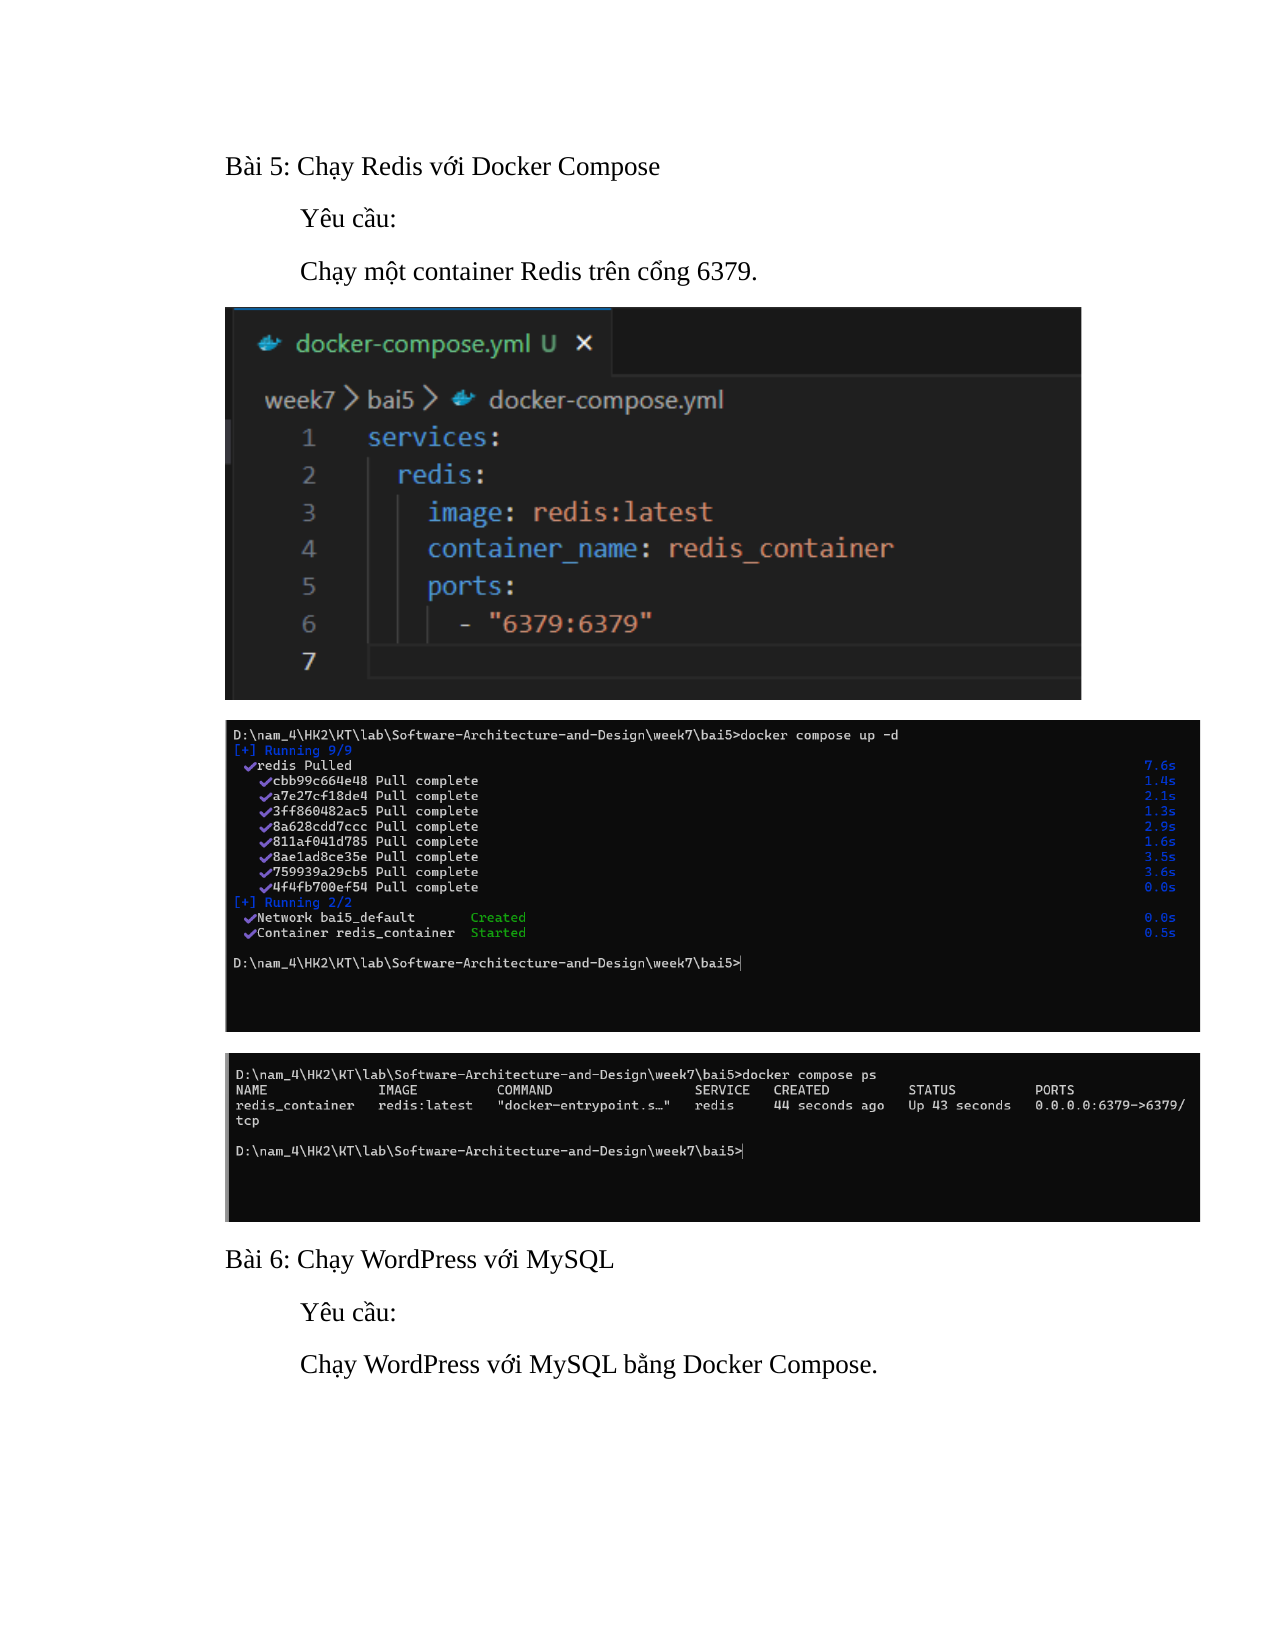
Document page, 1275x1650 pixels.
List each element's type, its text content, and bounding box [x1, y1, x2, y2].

text Chạy WordPress với MySQL bằng Docker Compose. [150, 1348, 1125, 1379]
text Yêu cầu: [150, 202, 1125, 233]
picture [225, 307, 1082, 700]
picture [225, 720, 1200, 1032]
text Yêu cầu: [150, 1296, 1125, 1327]
text Chạy một container Redis trên cổng 6379. [150, 255, 1125, 286]
text Bài 5: Chạy Redis với Docker Compose [150, 150, 1125, 181]
picture [225, 1053, 1200, 1222]
text Bài 6: Chạy WordPress với MySQL [150, 1243, 1125, 1275]
